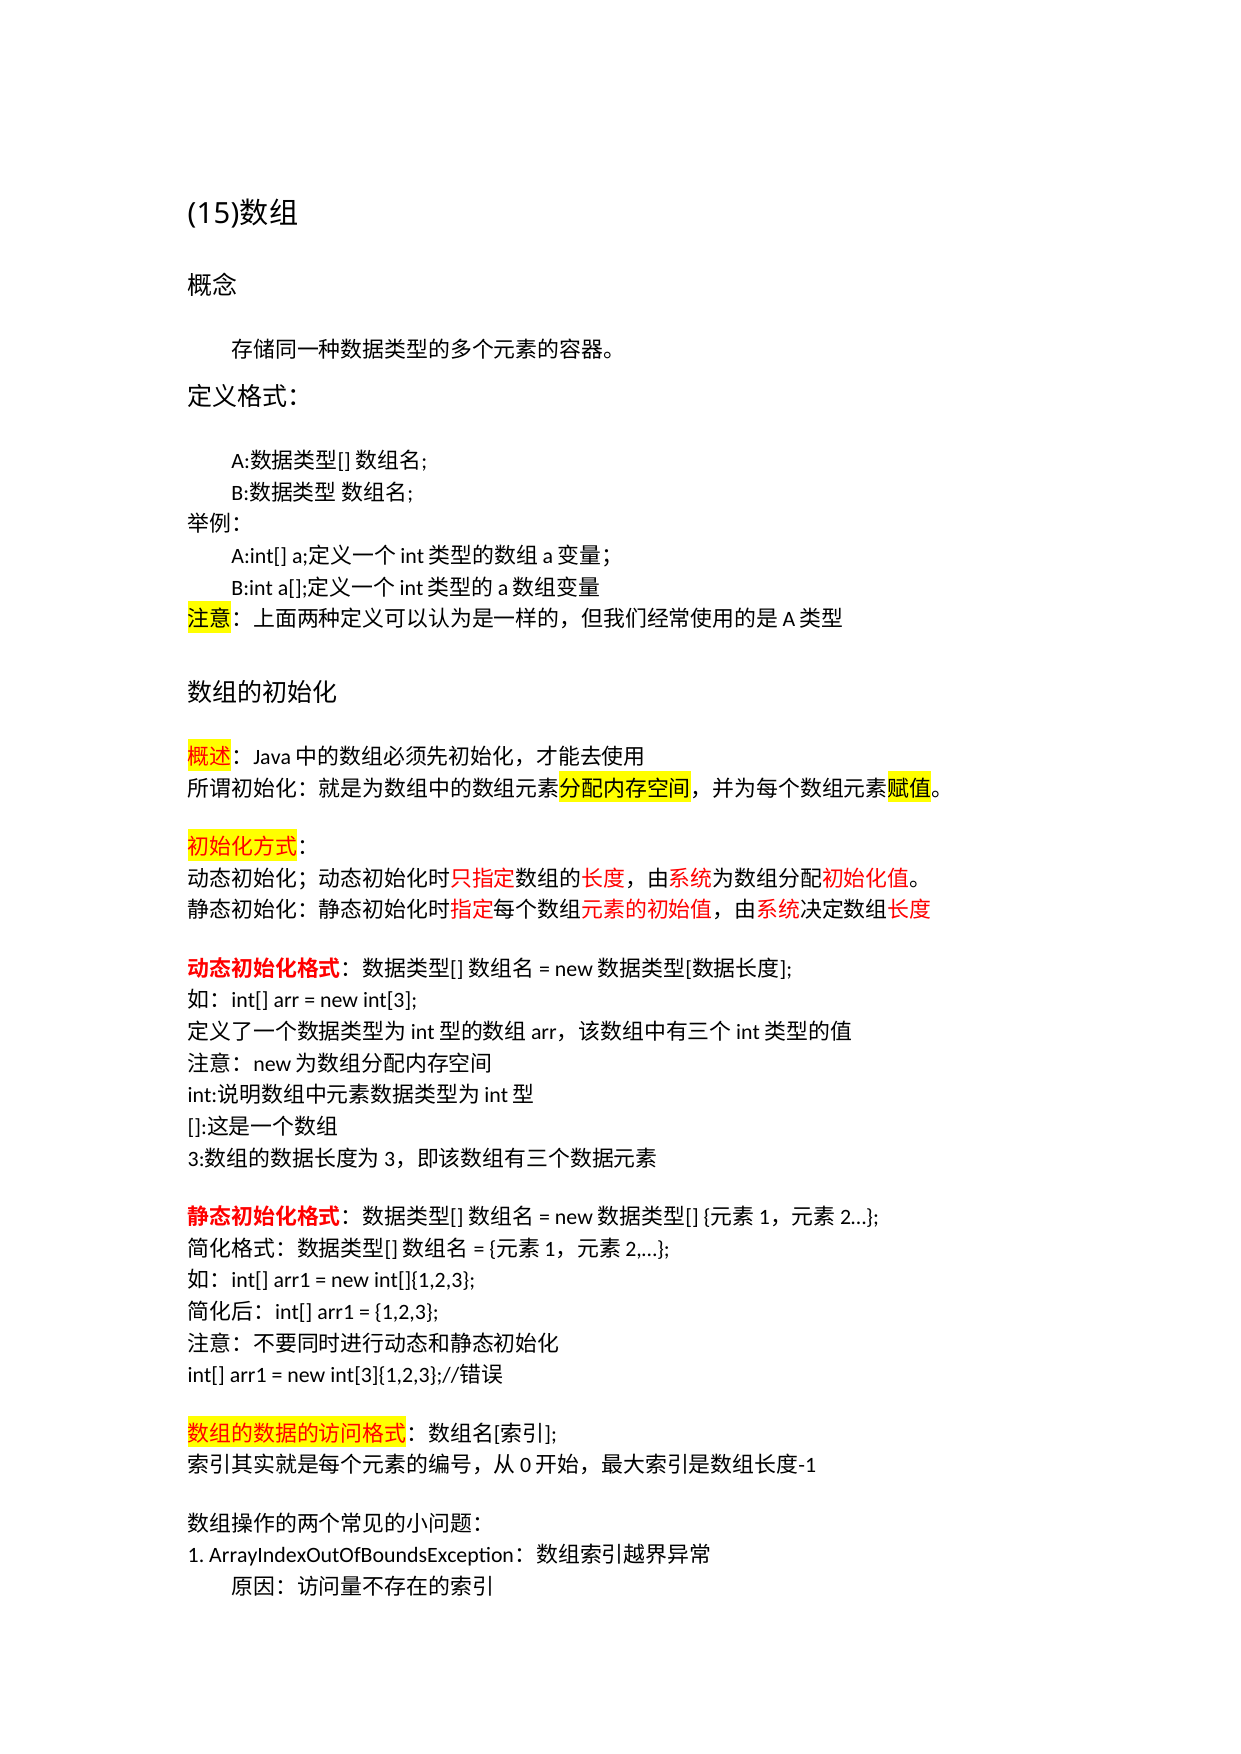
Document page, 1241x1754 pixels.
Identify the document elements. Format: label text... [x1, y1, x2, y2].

text []:这是一个数组 [187, 1109, 1053, 1141]
text 所谓初始化：就是为数组中的数组元素分配内存空间，并为每个数组元素赋值。 [187, 771, 559, 802]
text 3:数组的数据长度为3，即该数组有三个数据元素 [187, 1141, 1053, 1172]
text 所谓初始化：就是为数组中的数组元素分配内存空间，并为每个数组元素赋值。 [691, 771, 888, 802]
text 存储同一种数据类型的多个元素的容器。 [187, 332, 1053, 364]
text 初始化方式： [297, 829, 1053, 861]
text 索引其实就是每个元素的编号，从0开始，最大索引是数组长度-1 [187, 1447, 1053, 1479]
text B:int a[];定义一个int类型的a数组变量 [187, 570, 1053, 601]
text 简化后：int[] arr1 = {1,2,3}; [187, 1294, 1053, 1326]
text A:int[] a;定义一个int类型的数组a变量； [187, 538, 1053, 570]
text 概述：Java中的数组必须先初始化，才能去使用 [231, 739, 1053, 771]
text 简化格式：数据类型[] 数组名 = {元素1，元素2,…}; [187, 1231, 1053, 1262]
text 数组的数据的访问格式：数组名[索引]; [406, 1416, 1053, 1447]
text int[] arr1 = new int[3]{1,2,3};//错误 [187, 1357, 1053, 1389]
subtitle (15)数组 [187, 189, 1053, 232]
text 举例： [187, 506, 1053, 538]
text 注意：不要同时进行动态和静态初始化 [187, 1326, 1053, 1357]
text 动态初始化格式：数据类型[] 数组名 = new 数据类型[数据长度]; [187, 951, 1053, 982]
text 静态初始化：静态初始化时指定每个数组元素的初始值，由系统决定数组长度 [187, 892, 1053, 924]
text 动态初始化；动态初始化时只指定数组的长度，由系统为数组分配初始化值。 [187, 861, 1053, 892]
text 注意：new为数组分配内存空间 [187, 1046, 1053, 1077]
text 原因：访问量不存在的索引 [187, 1569, 1053, 1601]
text 数组的初始化 [187, 672, 1053, 708]
text 注意：上面两种定义可以认为是一样的，但我们经常使用的是A类型 [231, 601, 1053, 633]
text 如：int[] arr = new int[3]; [187, 982, 1053, 1014]
text int:说明数组中元素数据类型为int型 [187, 1077, 1053, 1109]
text 定义格式： [187, 376, 1053, 412]
text 数组操作的两个常见的小问题： [187, 1506, 1053, 1537]
text 静态初始化格式：数据类型[] 数组名 = new 数据类型[] {元素1，元素2…}; [187, 1199, 1053, 1231]
text 1. ArrayIndexOutOfBoundsException：数组索引越界异常 [187, 1537, 1053, 1569]
text 定义了一个数据类型为int型的数组arr，该数组中有三个int类型的值 [187, 1014, 1053, 1046]
text 概念 [187, 265, 1053, 301]
text B:数据类型 数组名; [187, 475, 1053, 506]
text 如：int[] arr1 = new int[]{1,2,3}; [187, 1262, 1053, 1294]
text A:数据类型[] 数组名; [187, 443, 1053, 475]
